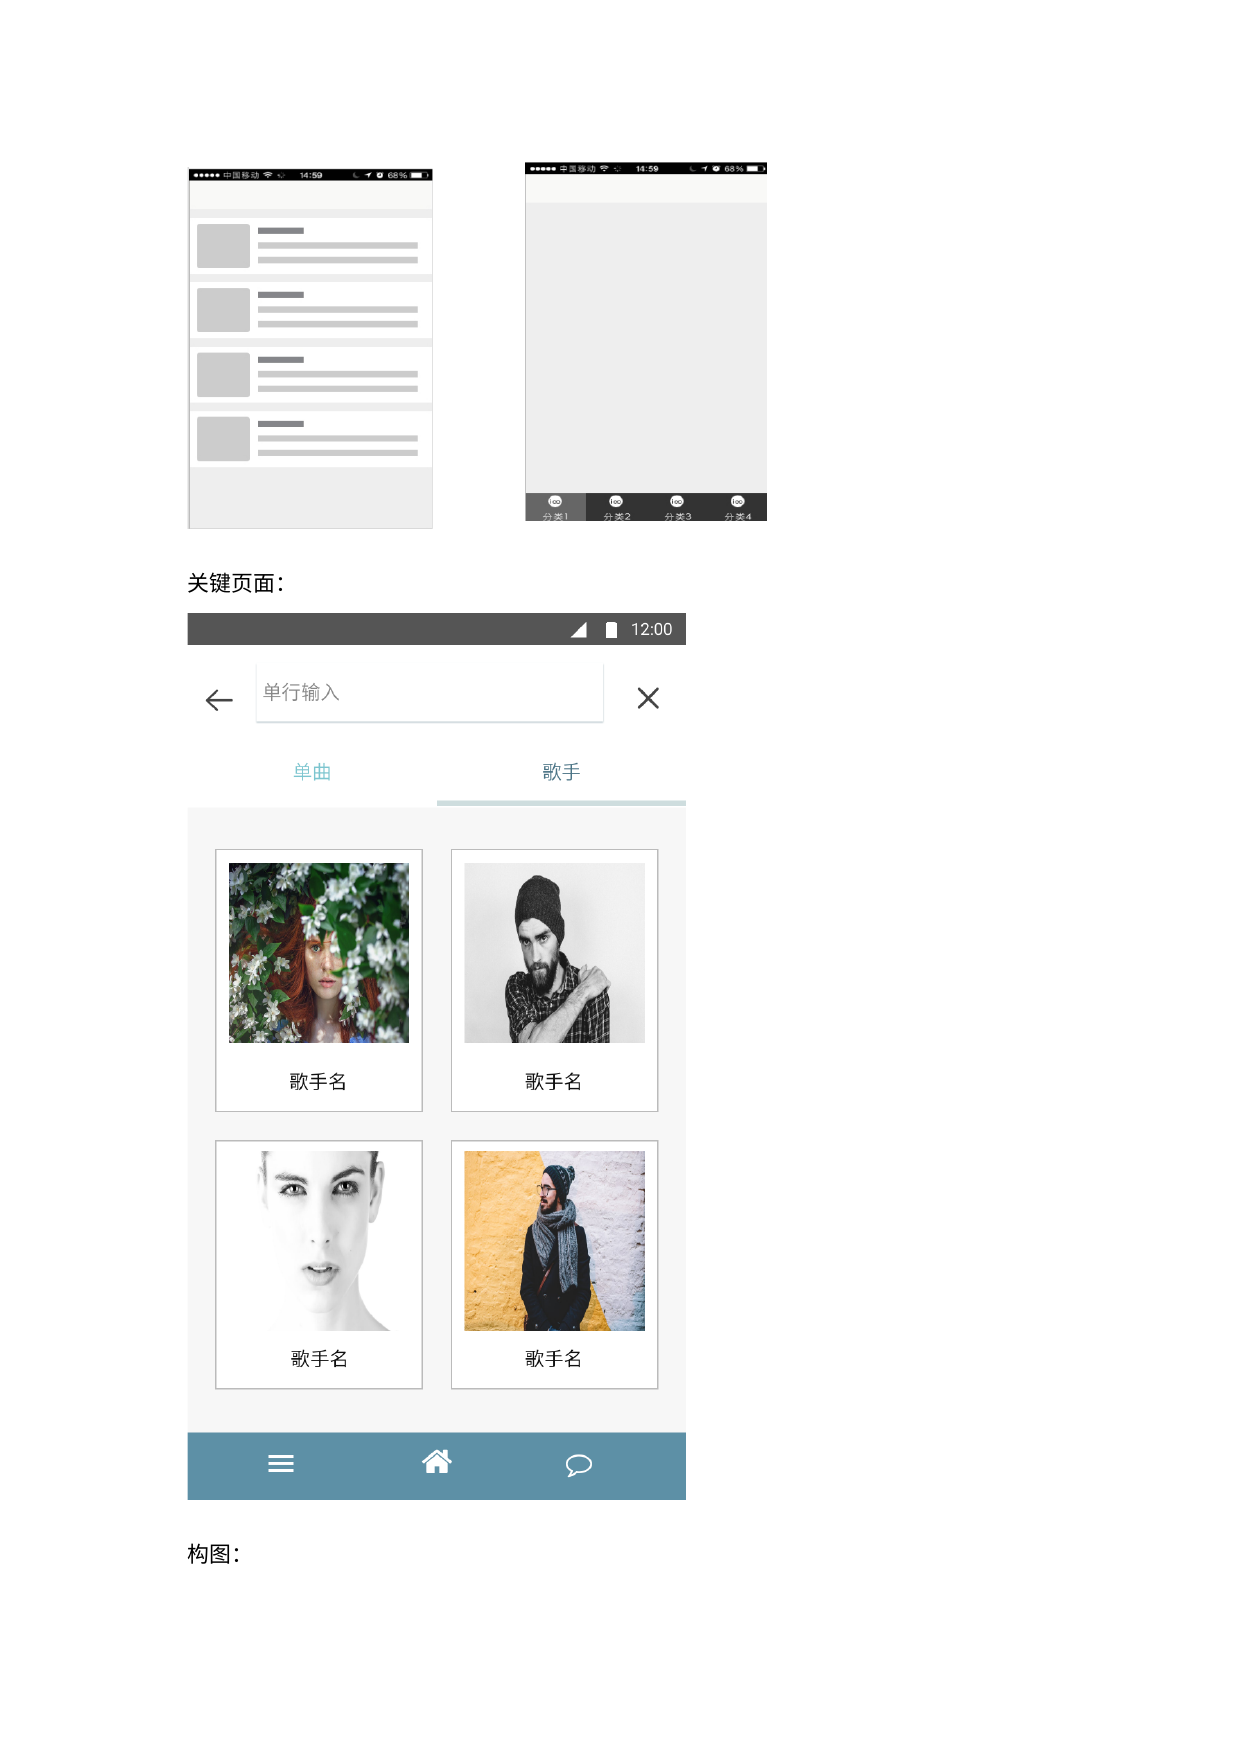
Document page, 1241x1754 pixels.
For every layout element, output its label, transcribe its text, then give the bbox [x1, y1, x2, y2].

text 关键页面： [187, 565, 1053, 598]
picture [187, 167, 433, 529]
text 构图： [187, 1537, 1053, 1569]
picture [525, 161, 767, 521]
picture [187, 613, 686, 1500]
